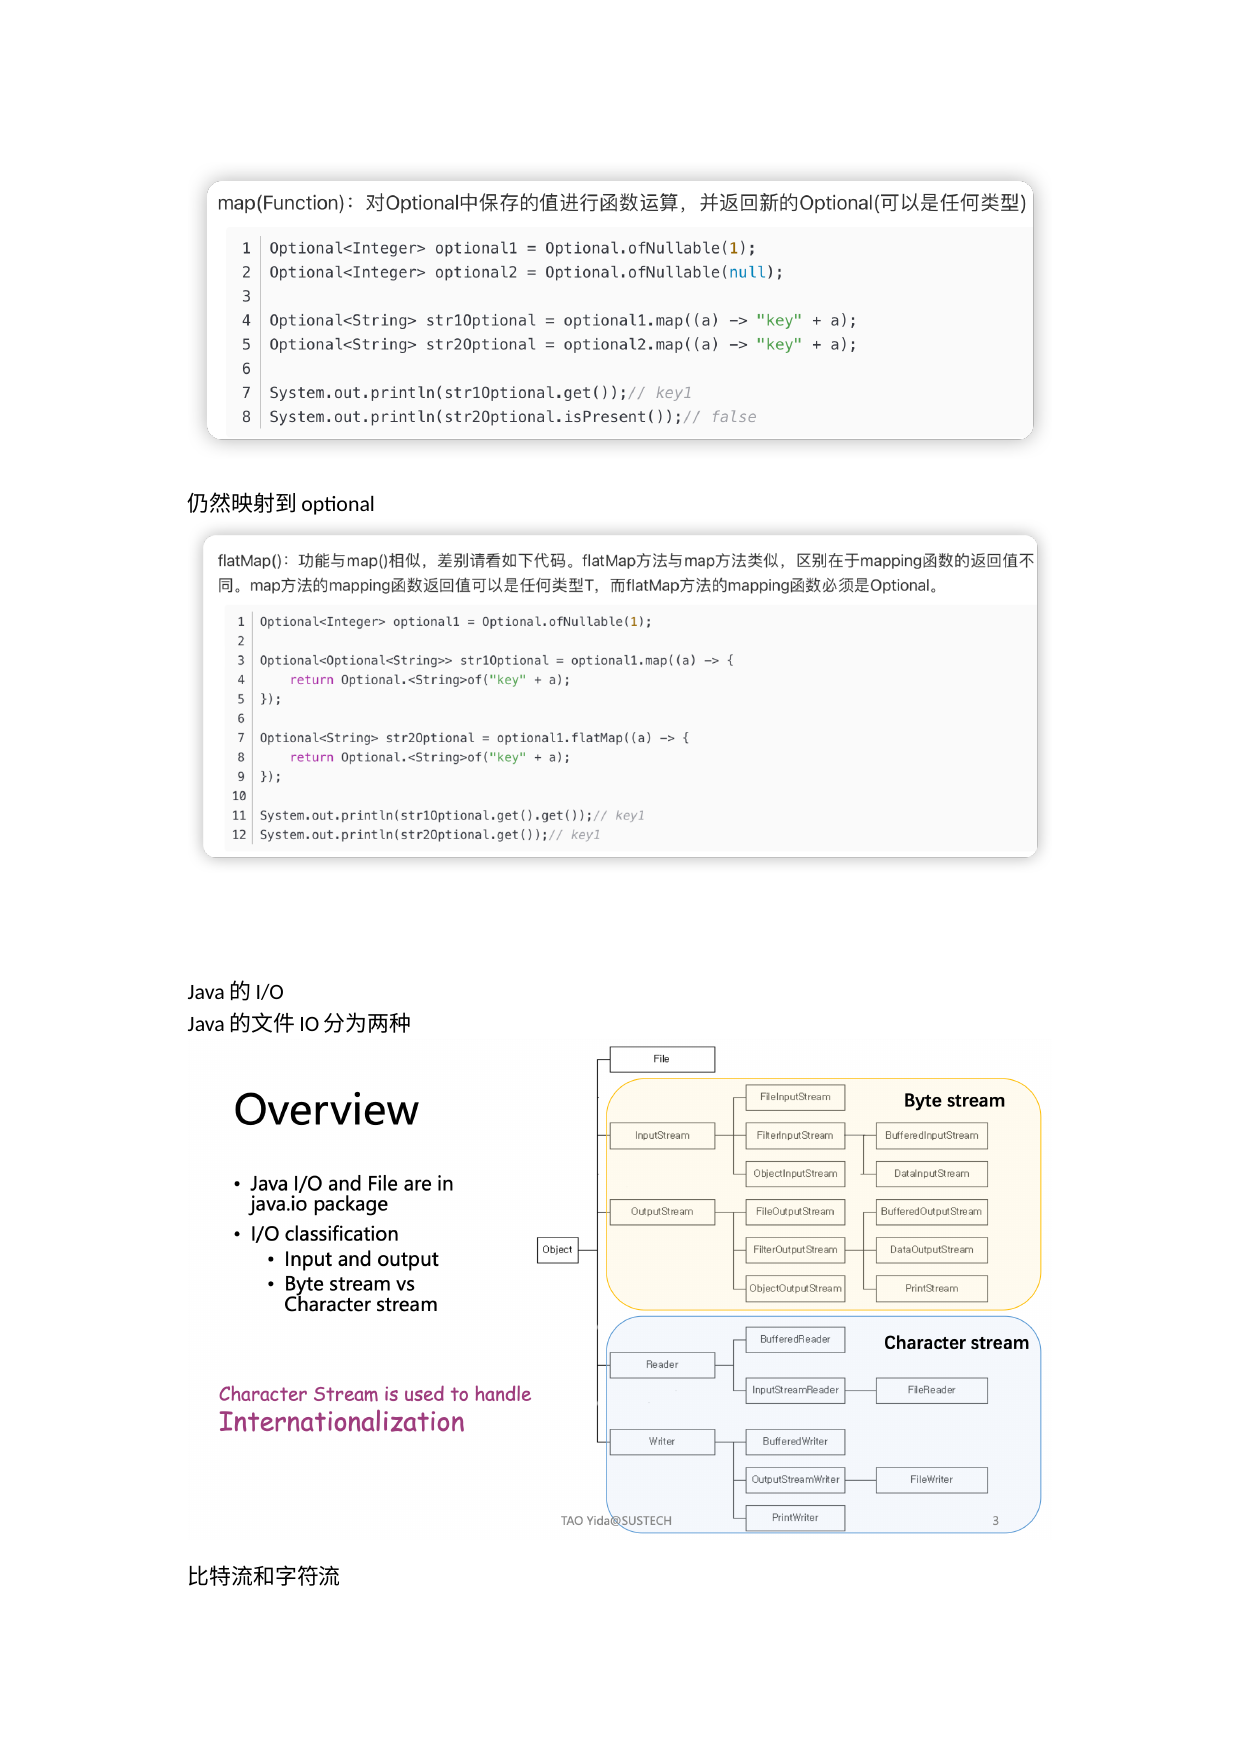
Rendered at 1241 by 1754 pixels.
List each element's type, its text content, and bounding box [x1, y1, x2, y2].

picture [187, 1039, 1053, 1540]
text 比特流和字符流 [187, 1559, 1053, 1592]
text 仍然映射到optional [187, 487, 1053, 519]
picture [187, 162, 1053, 459]
text Java的I/O [187, 974, 1053, 1007]
picture [187, 519, 1053, 873]
text Java的文件IO分为两种 [187, 1007, 1053, 1039]
